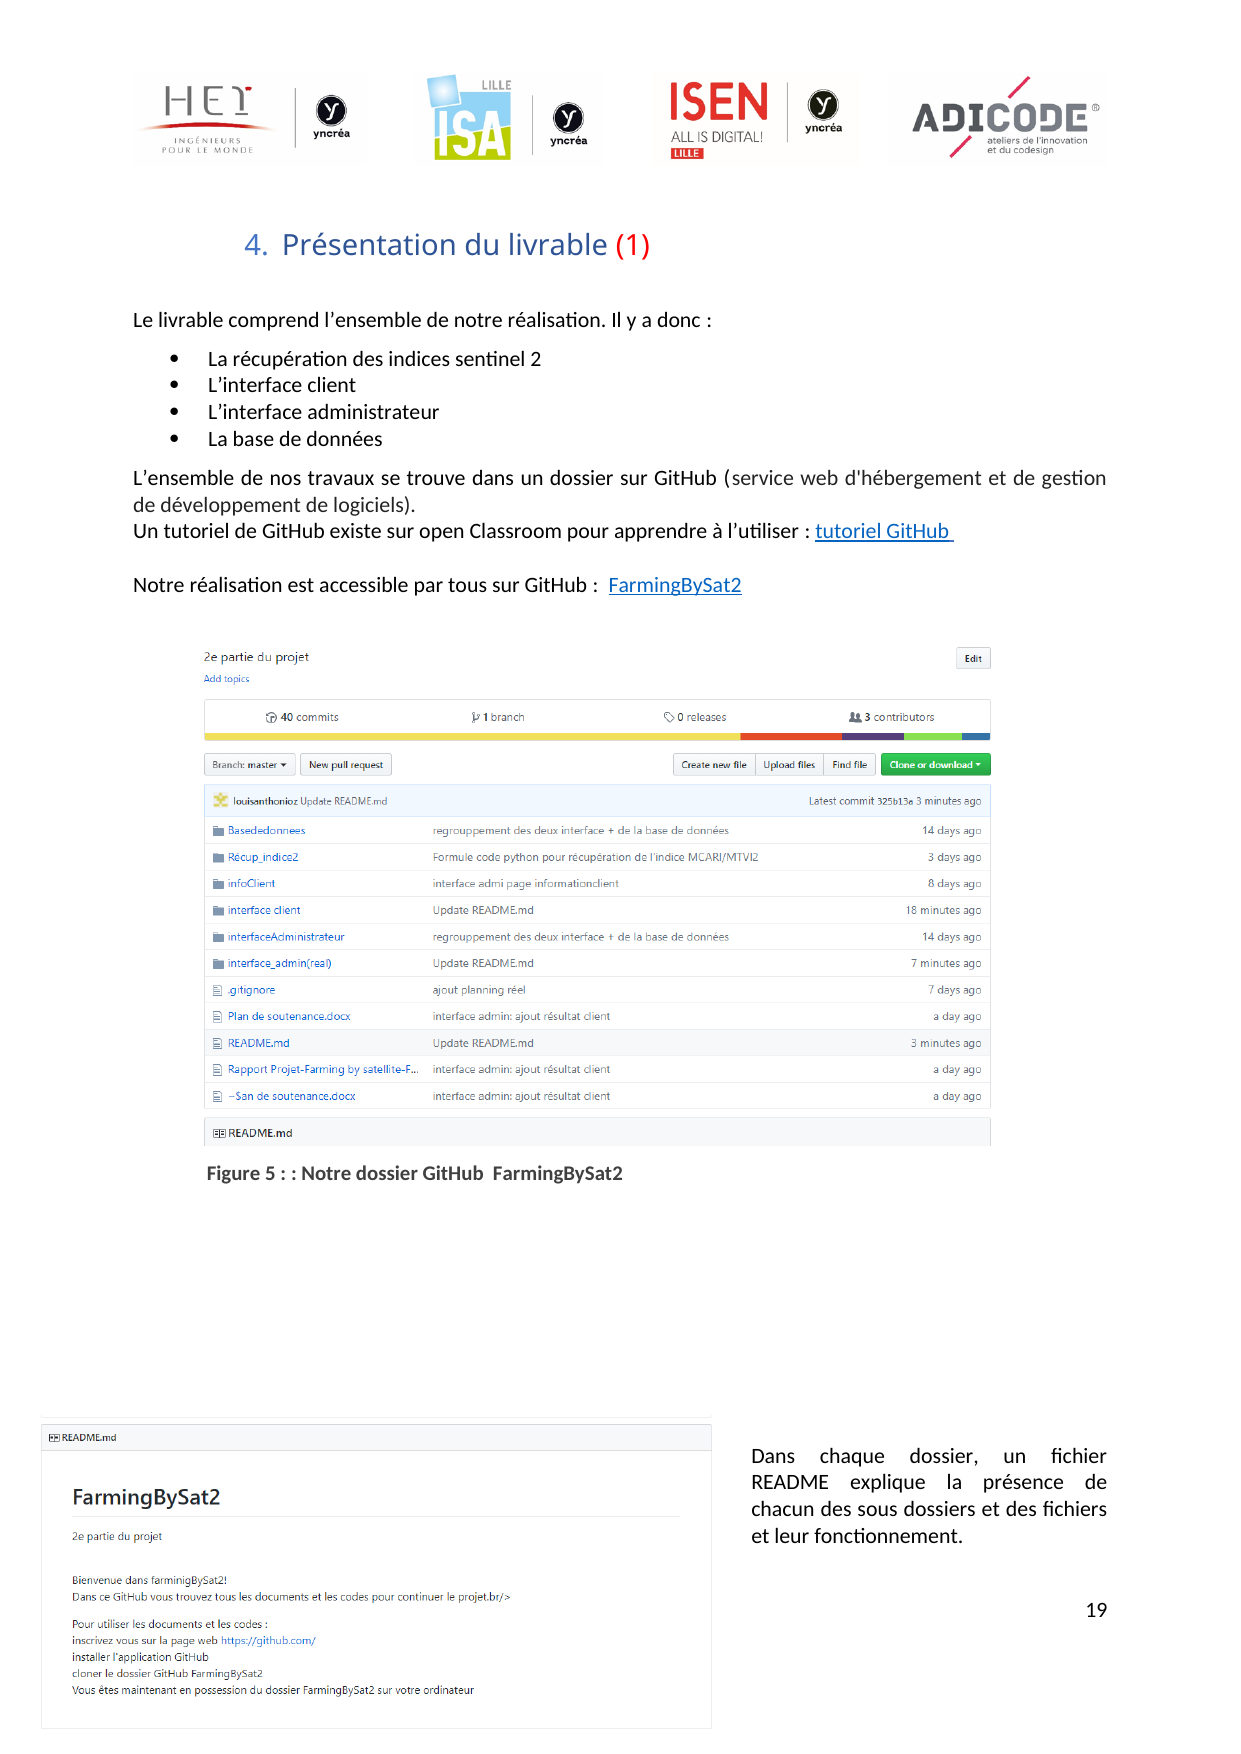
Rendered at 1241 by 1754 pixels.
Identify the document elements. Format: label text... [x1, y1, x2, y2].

list L’interface administrateur [170, 398, 1107, 425]
text Un tutoriel de GitHub existe sur open Classroom pour apprendre à l’utiliser : tutoriel GitHub [133, 517, 1107, 544]
list L’interface client [170, 372, 1107, 398]
text L’ensemble de nos travaux se trouve dans un dossier sur GitHub (service web d'hébergement et de gestion de développement de logiciels). [133, 464, 1107, 517]
text Figure 5 : : Notre dossier GitHub FarmingBySat2 [133, 1160, 1107, 1186]
picture [5, 1415, 733, 1742]
picture [132, 73, 1108, 166]
list La base de données [170, 425, 1107, 452]
text Le livrable comprend l’ensemble de notre réalisation. Il y a donc : [133, 306, 1107, 332]
subtitle Présentation du livrable (1) [244, 224, 1107, 264]
text Notre réalisation est accessible par tous sur GitHub : FarmingBySat2 [133, 571, 1107, 597]
list La récupération des indices sentinel 2 [170, 345, 1107, 372]
text Dans chaque dossier, un fichier README explique la présence de chacun des sous dossiers et des fichiers et leur fonctionnement. [733, 1442, 1107, 1548]
picture [132, 636, 1034, 1146]
